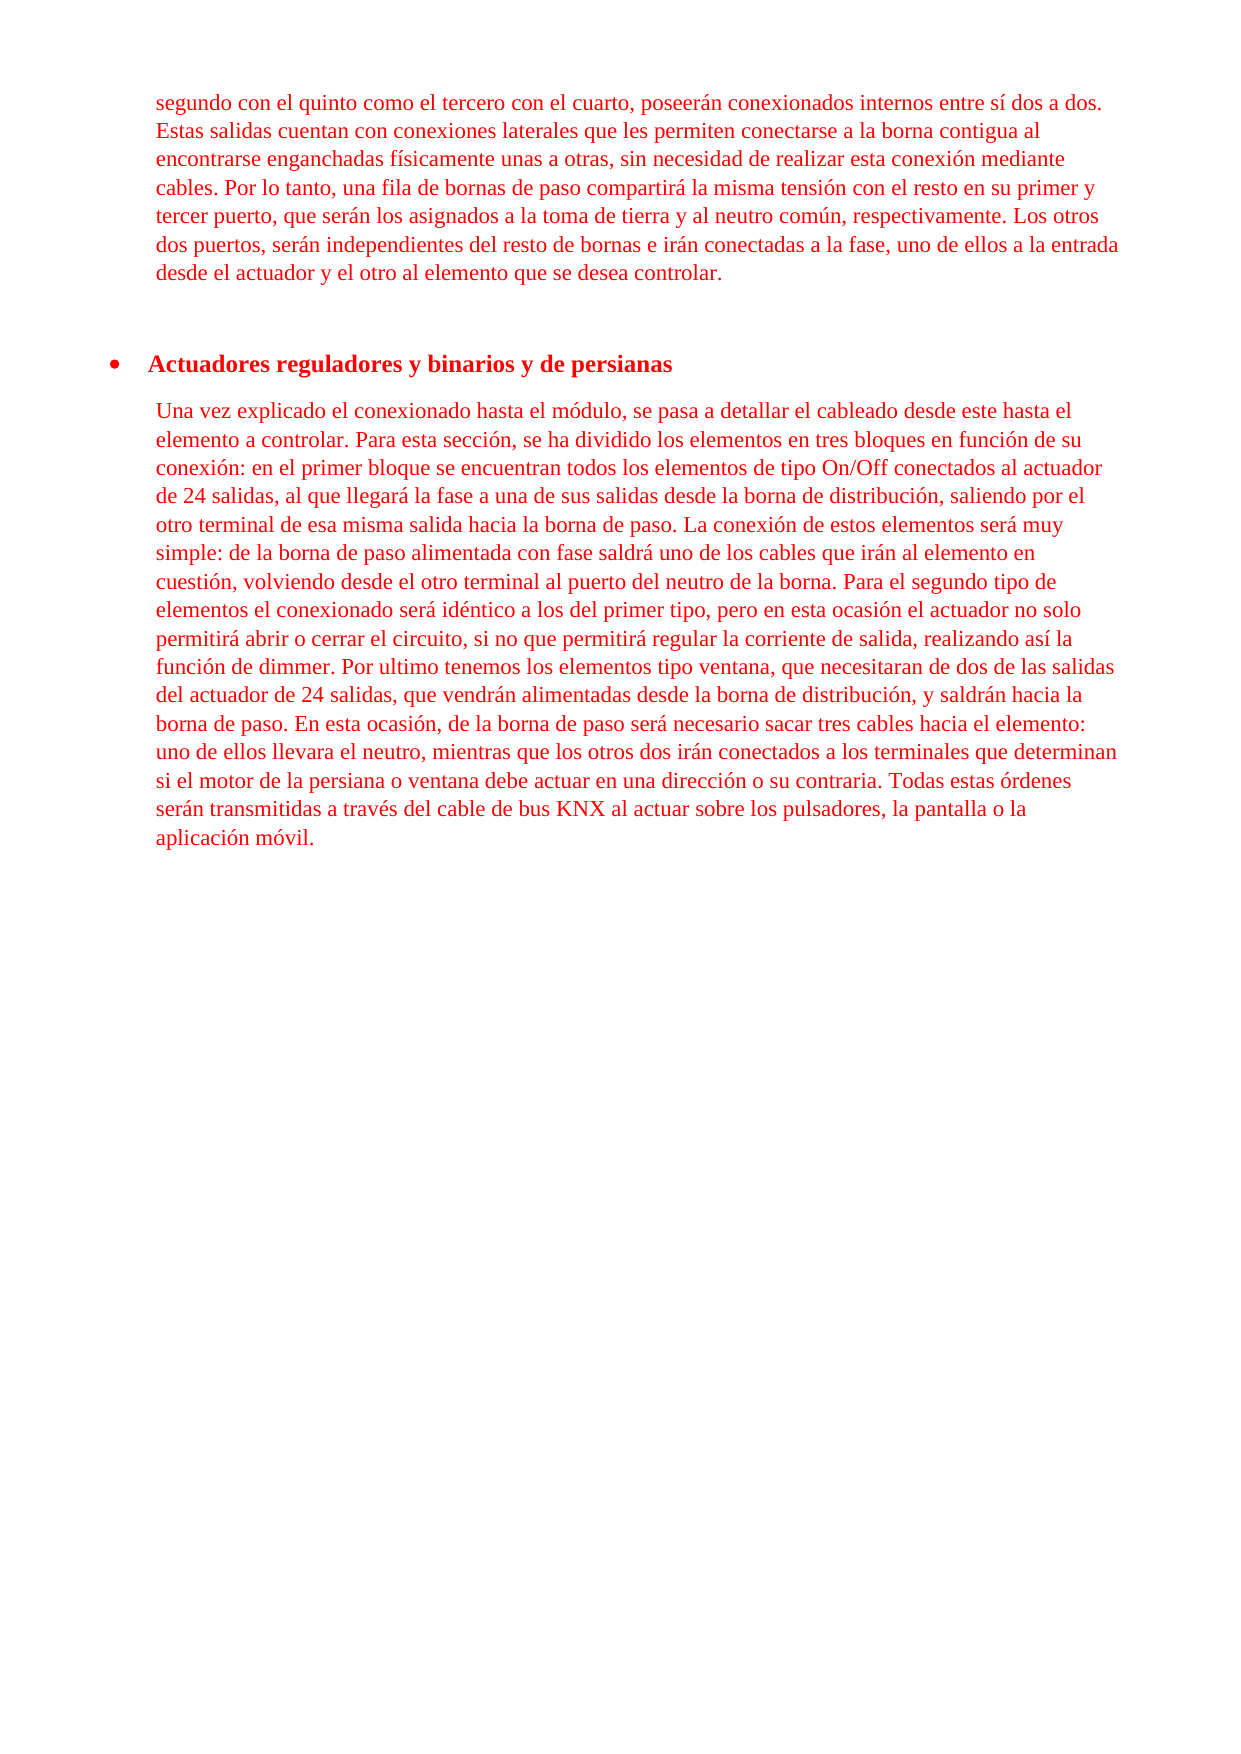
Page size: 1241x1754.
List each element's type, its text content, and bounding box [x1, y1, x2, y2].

list Actuadores reguladores y binarios y de persianas [110, 349, 1122, 378]
text Una vez explicado el conexionado hasta el módulo, se pasa a detallar el cableado desde este hasta el elemento a controlar. Para esta sección, se ha dividido los elementos en tres bloques en función de su conexión: en el primer bloque se encuentran todos los elementos de tipo On/Off conectados al actuador de 24 salidas, al que llegará la fase a una de sus salidas desde la borna de distribución, saliendo por el otro terminal de esa misma salida hacia la borna de paso. La conexión de estos elementos será muy simple: de la borna de paso alimentada con fase saldrá uno de los cables que irán al elemento en cuestión, volviendo desde el otro terminal al puerto del neutro de la borna. Para el segundo tipo de elementos el conexionado será idéntico a los del primer tipo, pero en esta ocasión el actuador no solo permitirá abrir o cerrar el circuito, si no que permitirá regular la corriente de salida, realizando así la función de dimmer. Por ultimo tenemos los elementos tipo ventana, que necesitaran de dos de las salidas del actuador de 24 salidas, que vendrán alimentadas desde la borna de distribución, y saldrán hacia la borna de paso. En esta ocasión, de la borna de paso será necesario sacar tres cables hacia el elemento: uno de ellos llevara el neutro, mientras que los otros dos irán conectados a los terminales que determinan si el motor de la persiana o ventana debe actuar en una dirección o su contraria. Todas estas órdenes serán transmitidas a través del cable de bus KNX al actuar sobre los pulsadores, la pantalla o la aplicación móvil. [156, 397, 1122, 850]
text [156, 89, 1122, 286]
